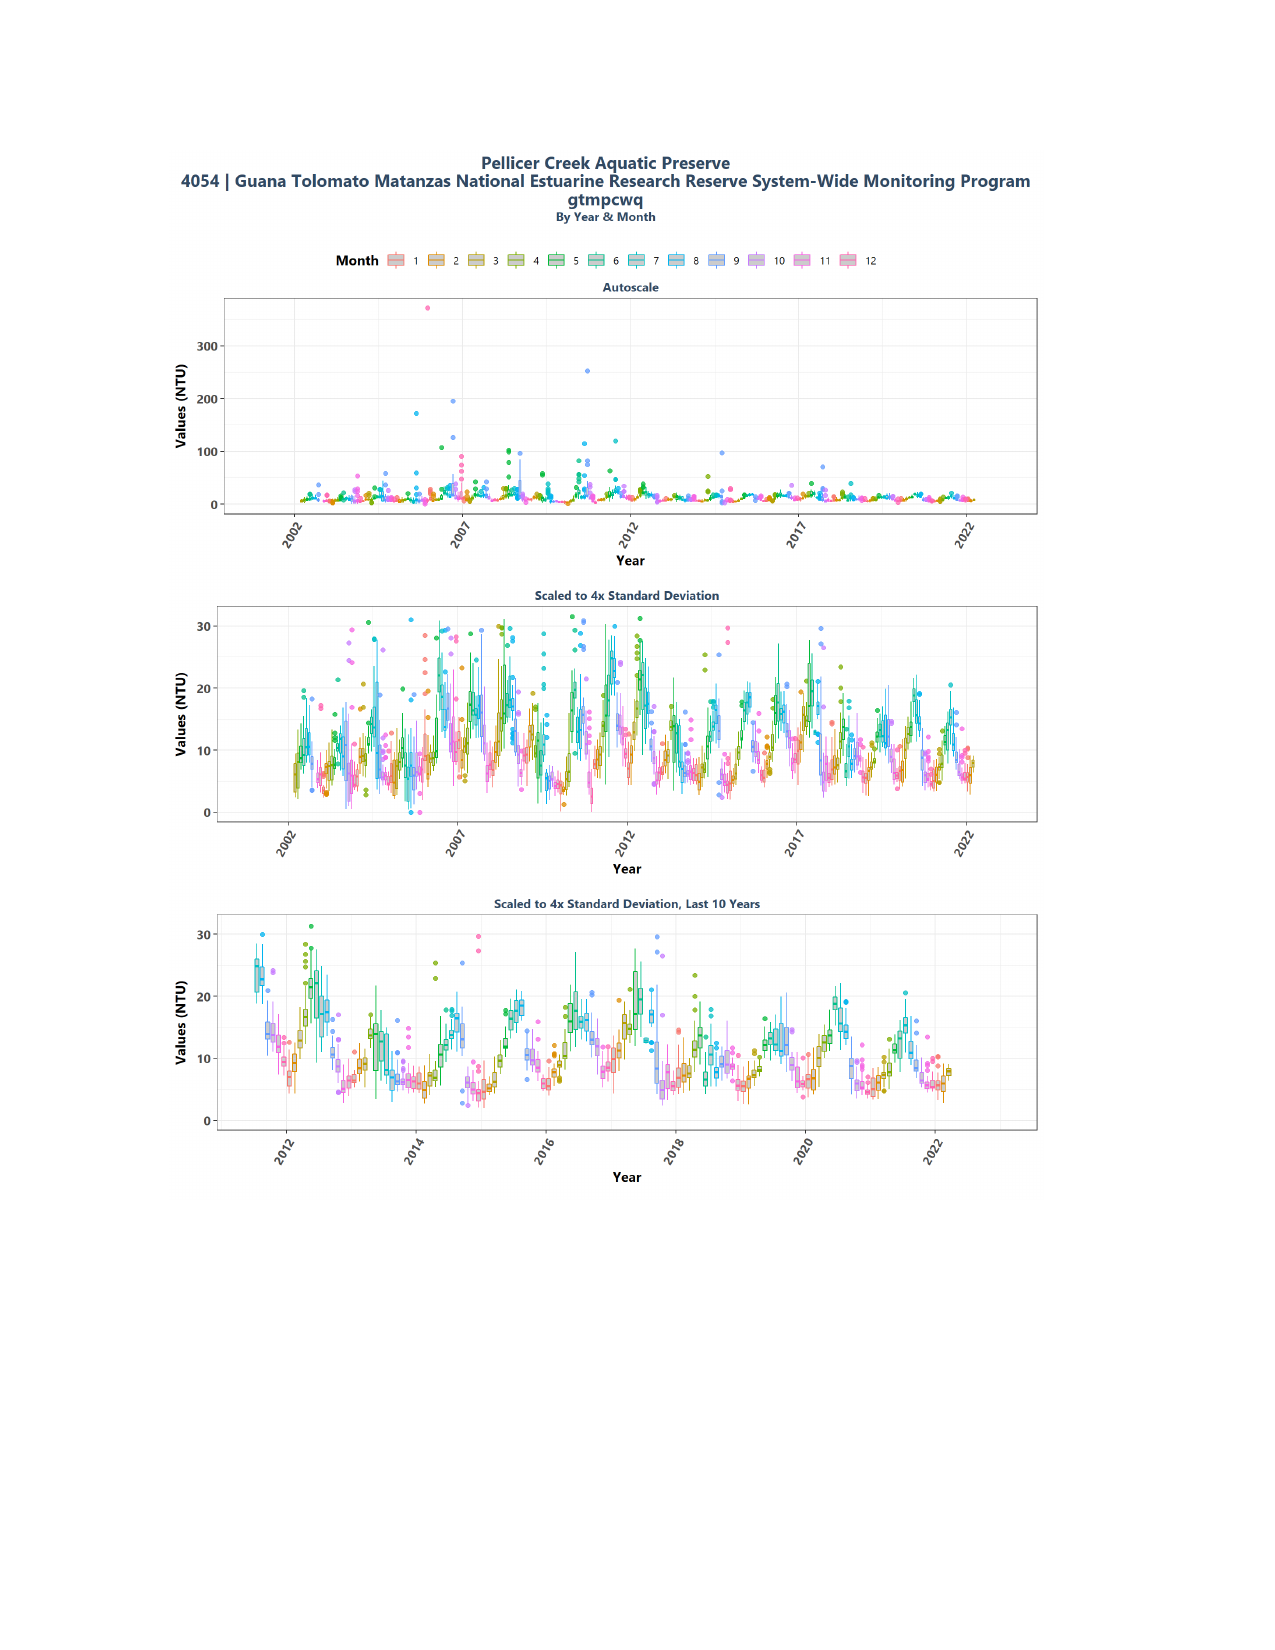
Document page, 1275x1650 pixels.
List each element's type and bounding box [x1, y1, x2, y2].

picture [168, 150, 1044, 1200]
